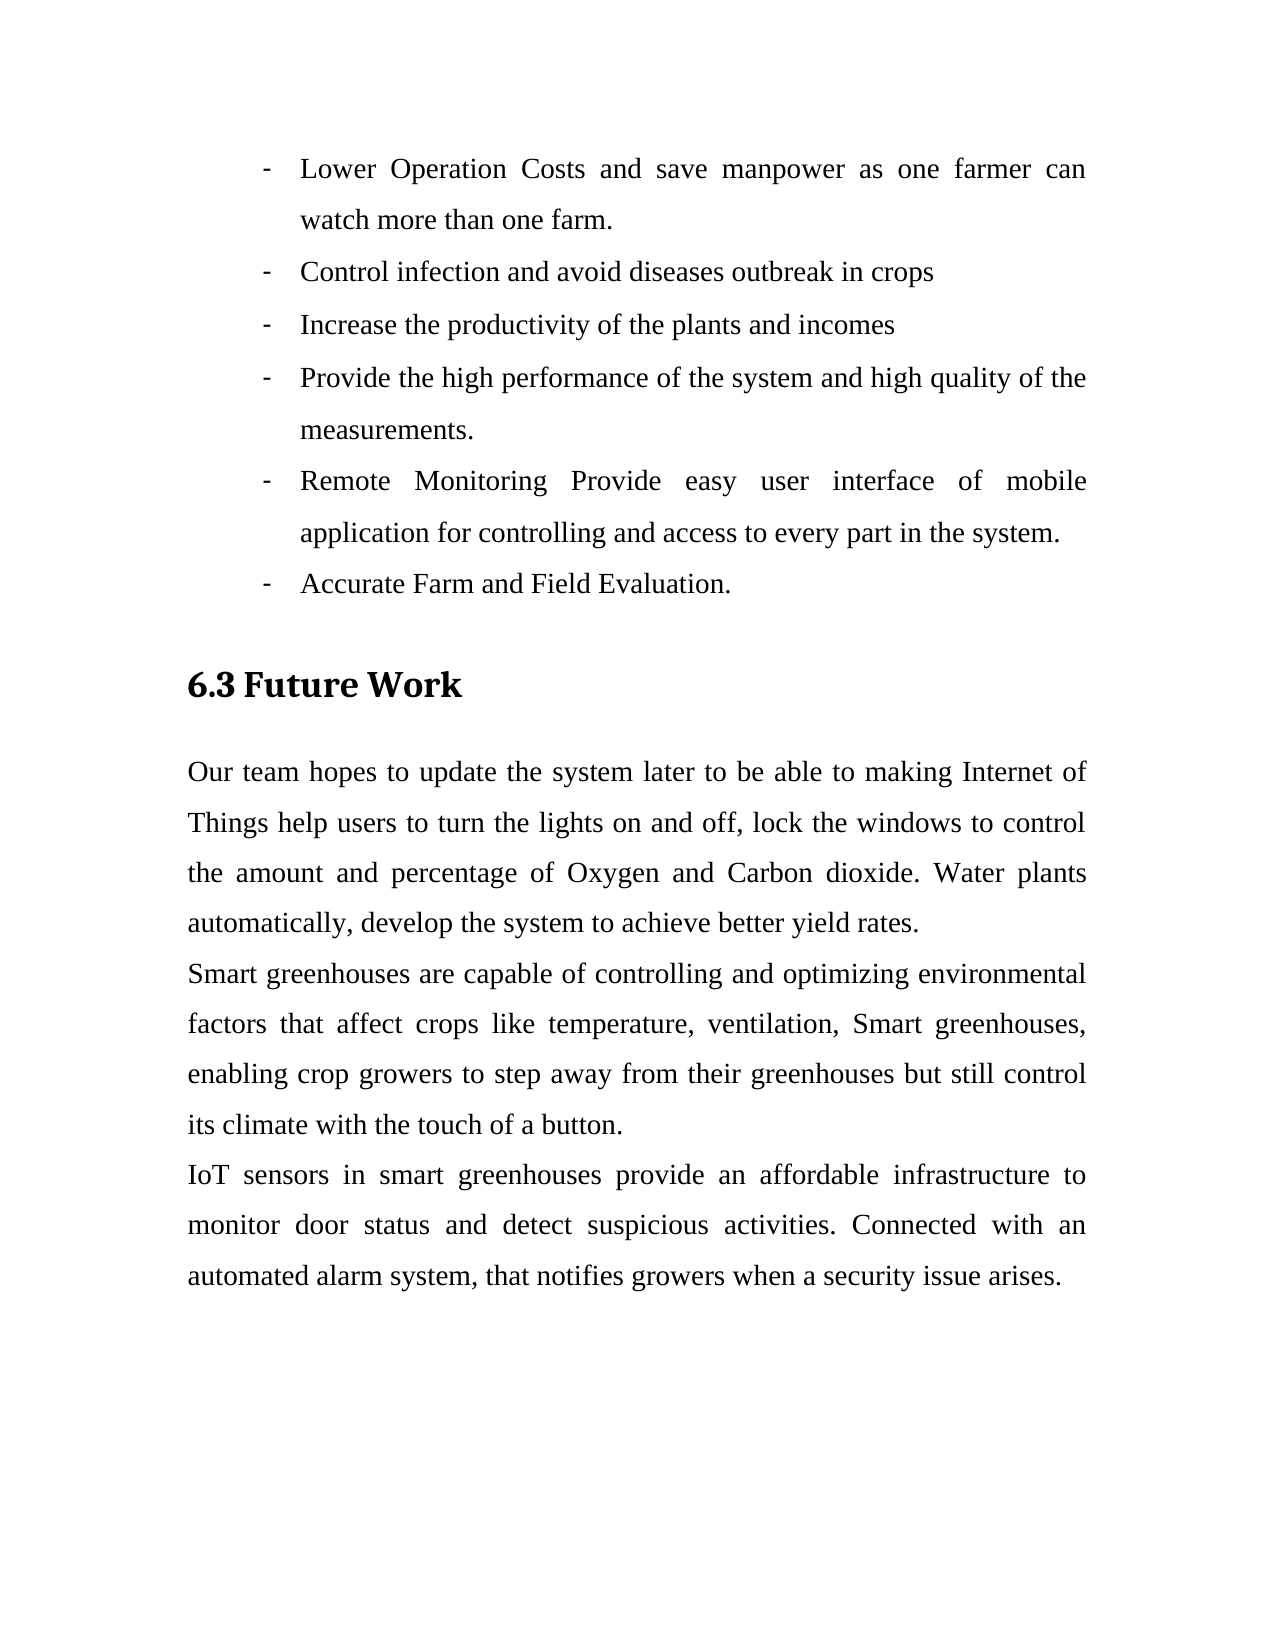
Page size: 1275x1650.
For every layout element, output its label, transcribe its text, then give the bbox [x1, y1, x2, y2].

text Our team hopes to update the system later to be able to making Internet of Things help users to turn the lights on and off, lock the windows to control the amount and percentage of Oxygen and Carbon dioxide. Water plants automatically, develop the system to achieve better yield rates. [187, 754, 1087, 939]
list Control infection and avoid diseases outbreak in crops [262, 253, 1087, 288]
list Accurate Farm and Field Evaluation. [262, 565, 1087, 601]
subtitle 6.3 Future Work [187, 663, 1087, 706]
list Provide the high performance of the system and high quality of the measurements. [262, 359, 1087, 446]
list Remote Monitoring Provide easy user interface of mobile application for controlling and access to every part in the system. [262, 462, 1087, 548]
text Smart greenhouses are capable of controlling and optimizing environmental factors that affect crops like temperature, ventilation, Smart greenhouses, enabling crop growers to step away from their greenhouses but still control its climate with the touch of a button. [187, 956, 1087, 1140]
list Lower Operation Costs and save manpower as one farmer can watch more than one farm. [262, 150, 1087, 236]
list Increase the productivity of the plants and incomes [262, 306, 1087, 342]
text IoT sensors in smart greenhouses provide an affordable infrastructure to monitor door status and detect suspicious activities. Connected with an automated alarm system, that notifies growers when a security issue arises. [187, 1157, 1087, 1291]
